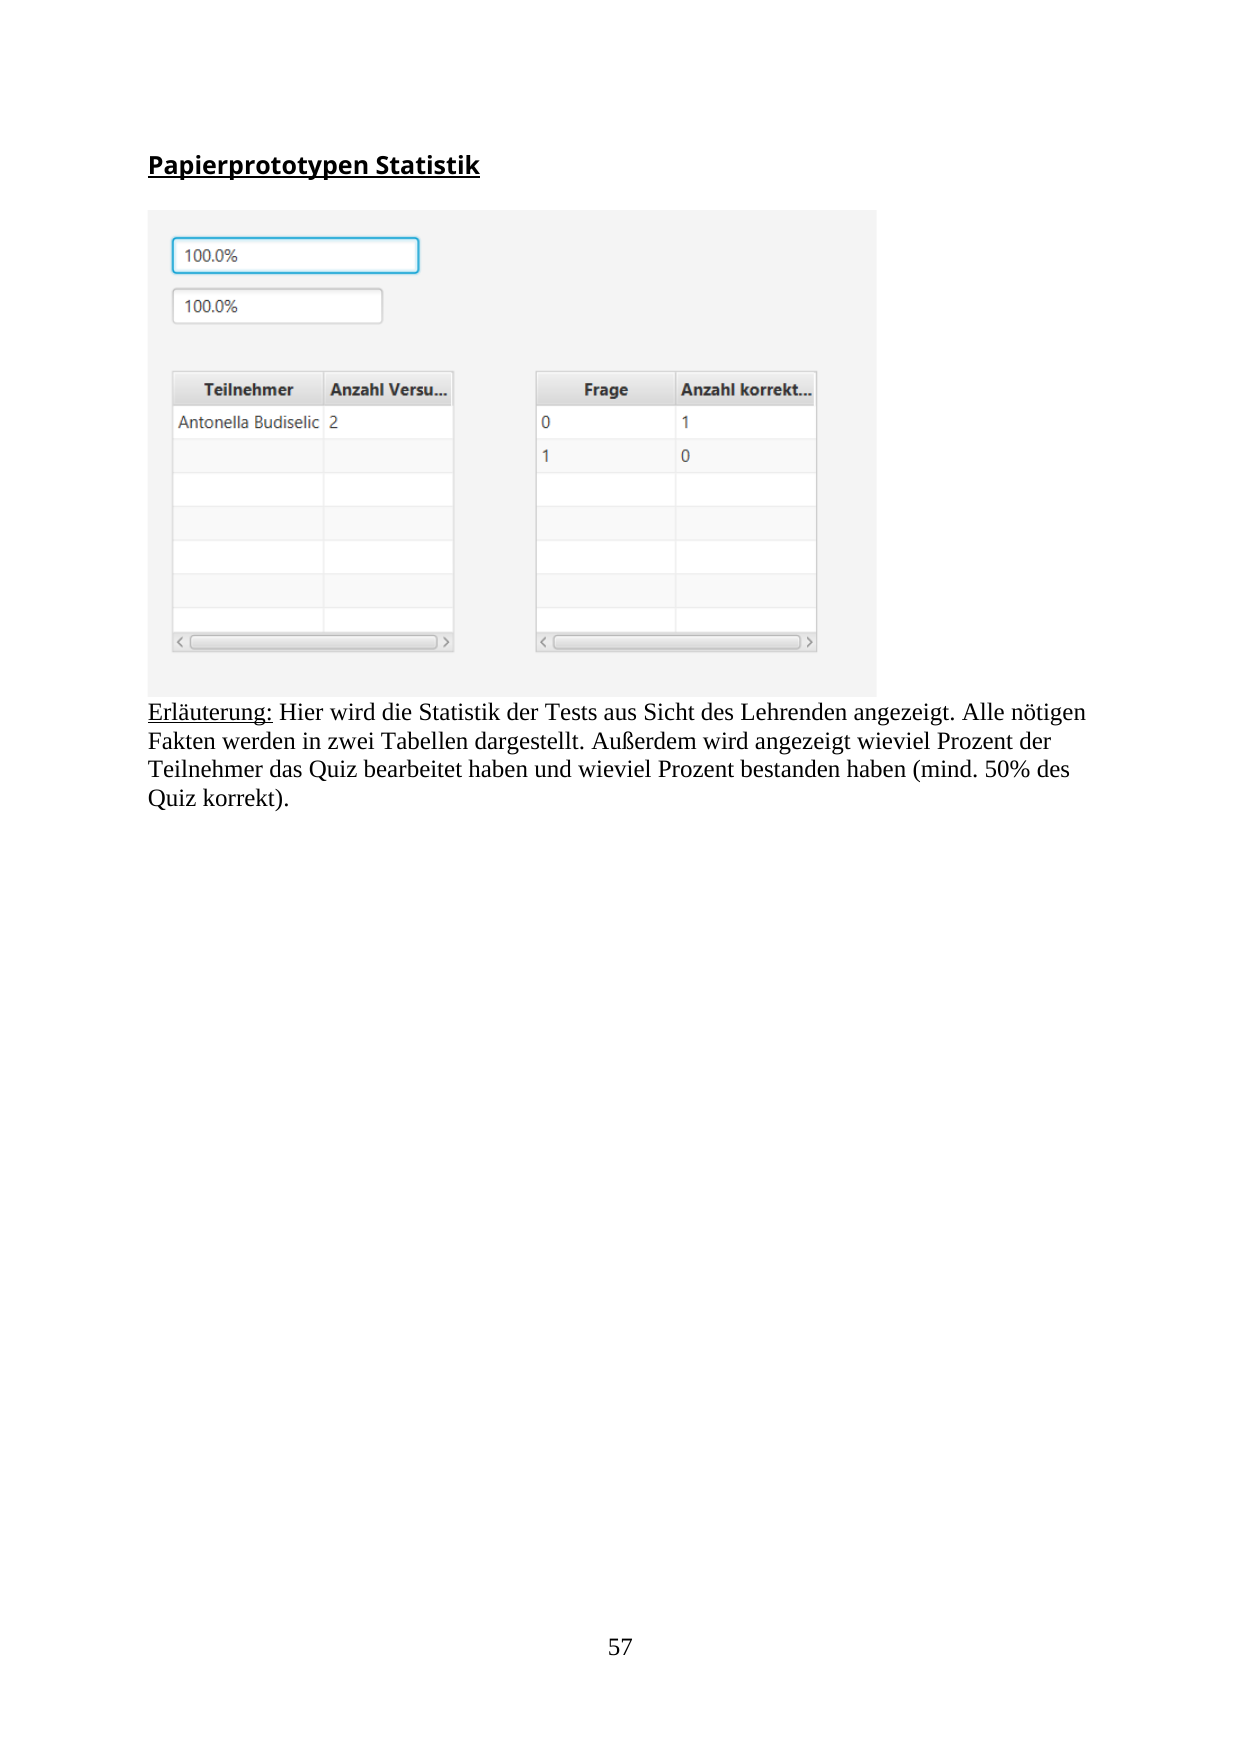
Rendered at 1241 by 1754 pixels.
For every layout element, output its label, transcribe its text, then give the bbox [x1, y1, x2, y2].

subtitle Papierprototypen Statistik [148, 148, 1093, 182]
text Erläuterung: Hier wird die Statistik der Tests aus Sicht des Lehrenden angezeigt. Alle nötigen Fakten werden in zwei Tabellen dargestellt. Außerdem wird angezeigt wieviel Prozent der Teilnehmer das Quiz bearbeitet haben und wieviel Prozent bestanden haben (mind. 50% des Quiz korrekt). [148, 697, 1093, 812]
picture [147, 210, 877, 697]
